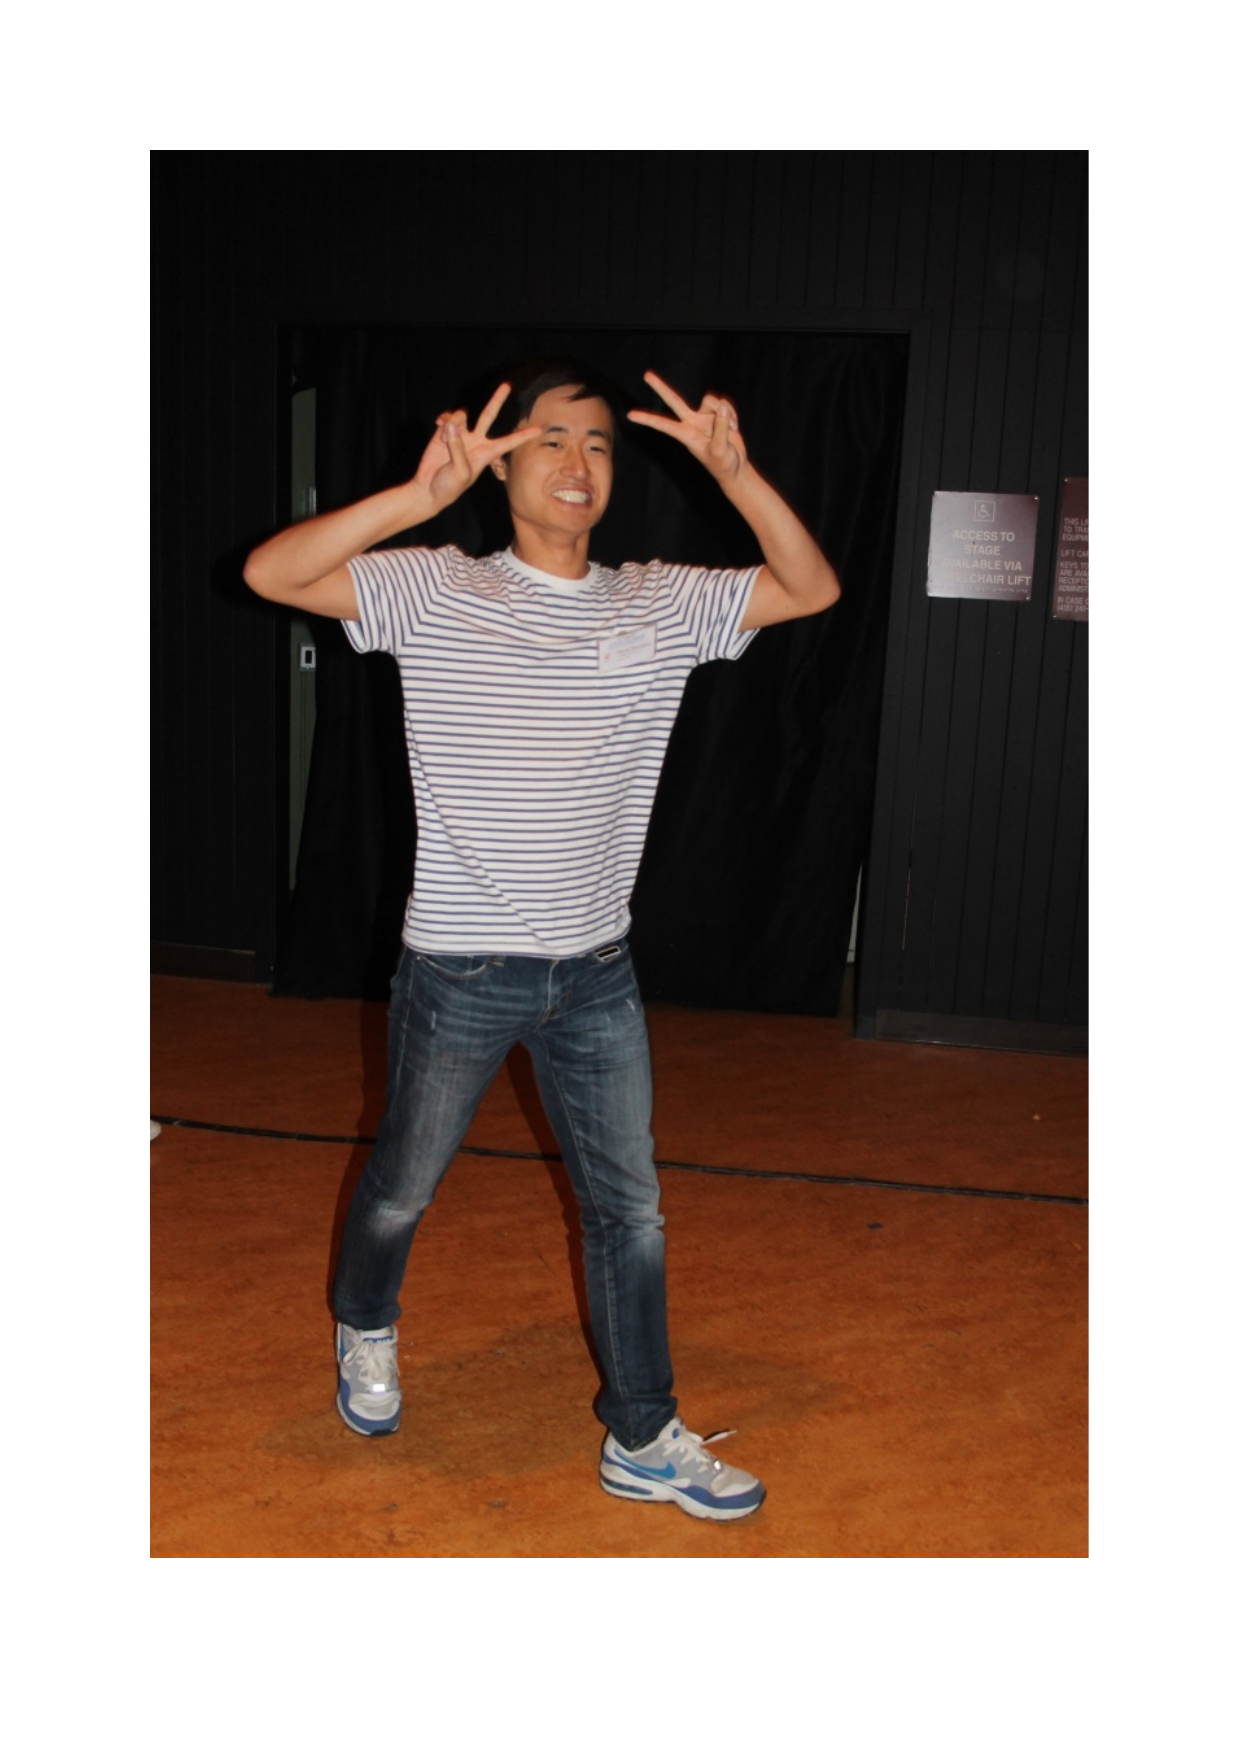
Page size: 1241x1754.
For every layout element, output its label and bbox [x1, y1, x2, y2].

picture [150, 150, 1089, 1558]
